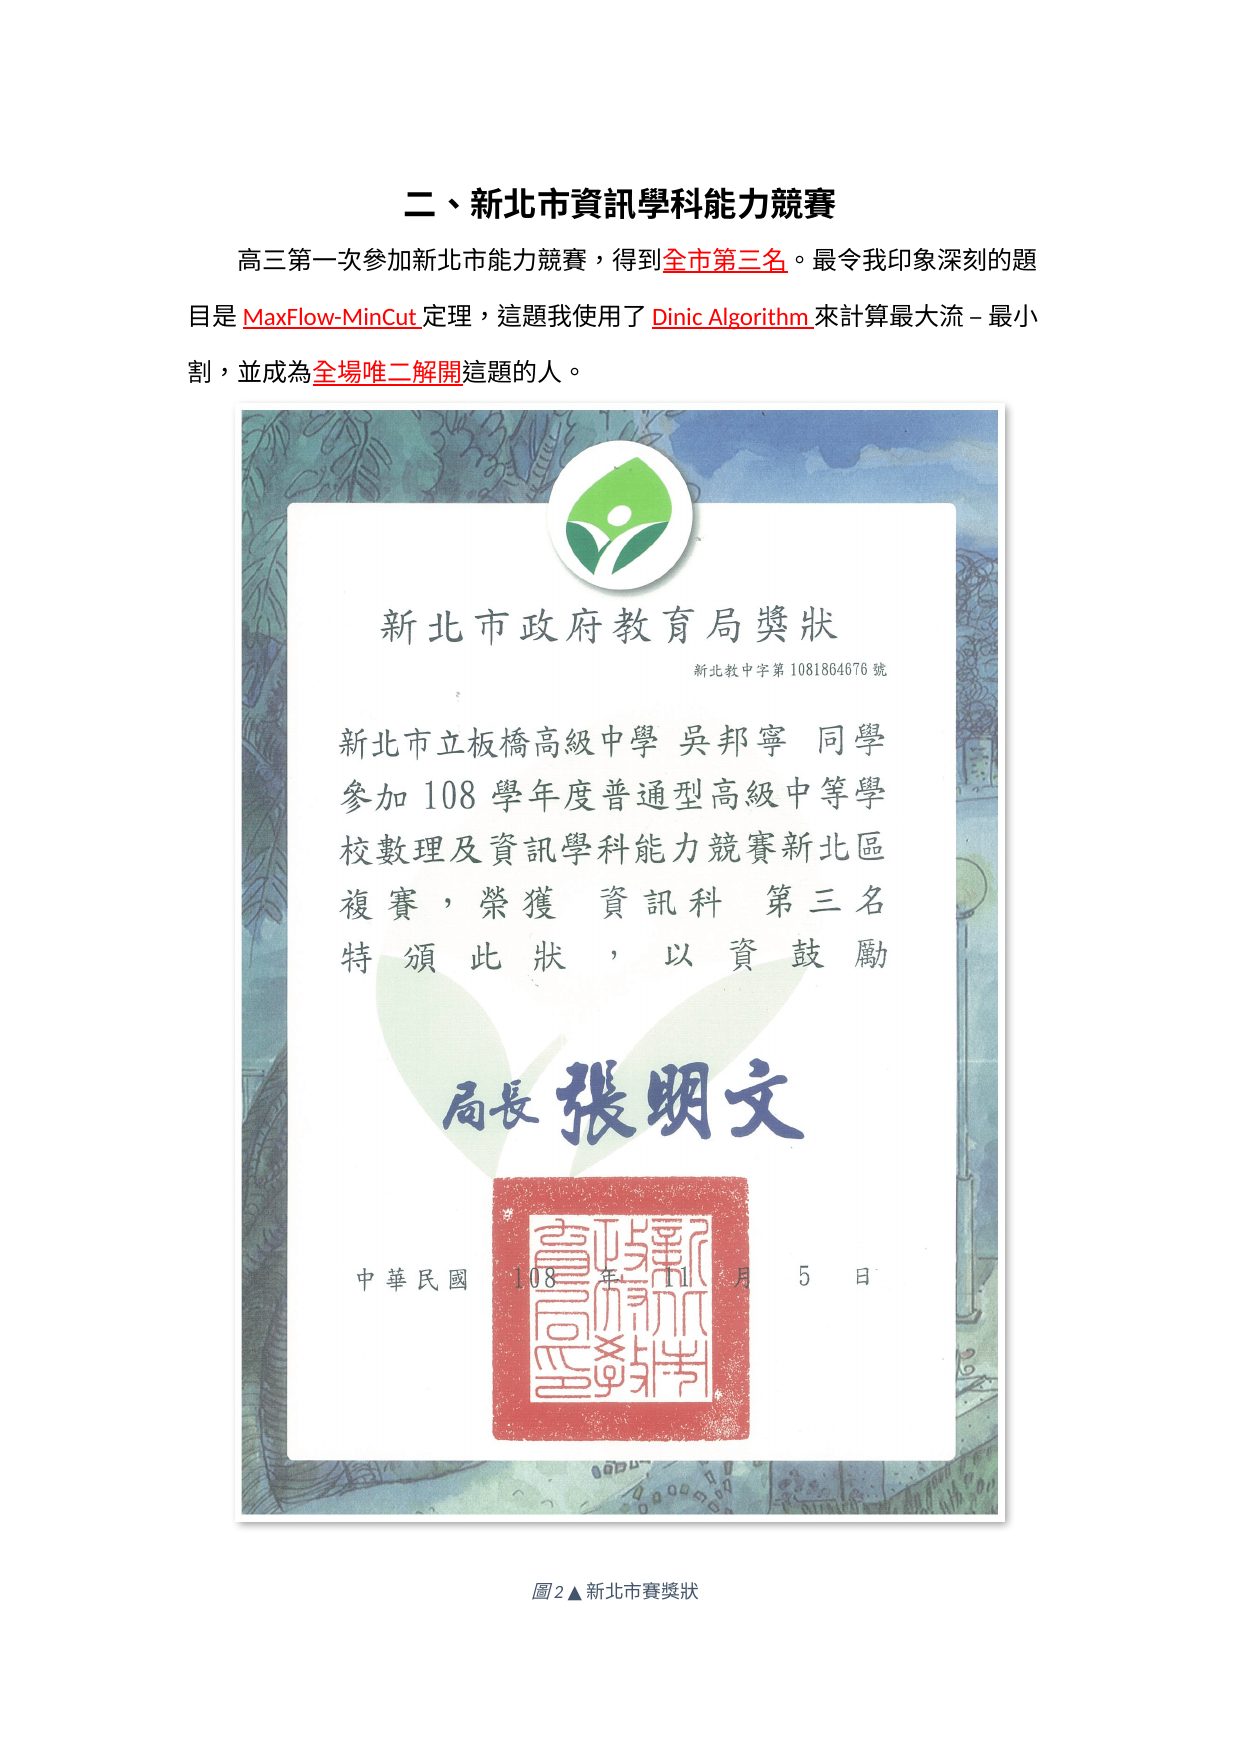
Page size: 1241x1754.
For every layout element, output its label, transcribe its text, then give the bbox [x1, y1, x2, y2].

subtitle 二、新北市資訊學科能力競賽 [187, 164, 1053, 239]
text 高三第一次參加新北市能力競賽，得到全市第三名。最令我印象深刻的題目是MaxFlow-MinCut定理，這題我使用了Dinic Algorithm來計算最大流 – 最小割，並成為全場唯二解開這題的人。 [187, 239, 1053, 389]
picture [235, 403, 1005, 1522]
